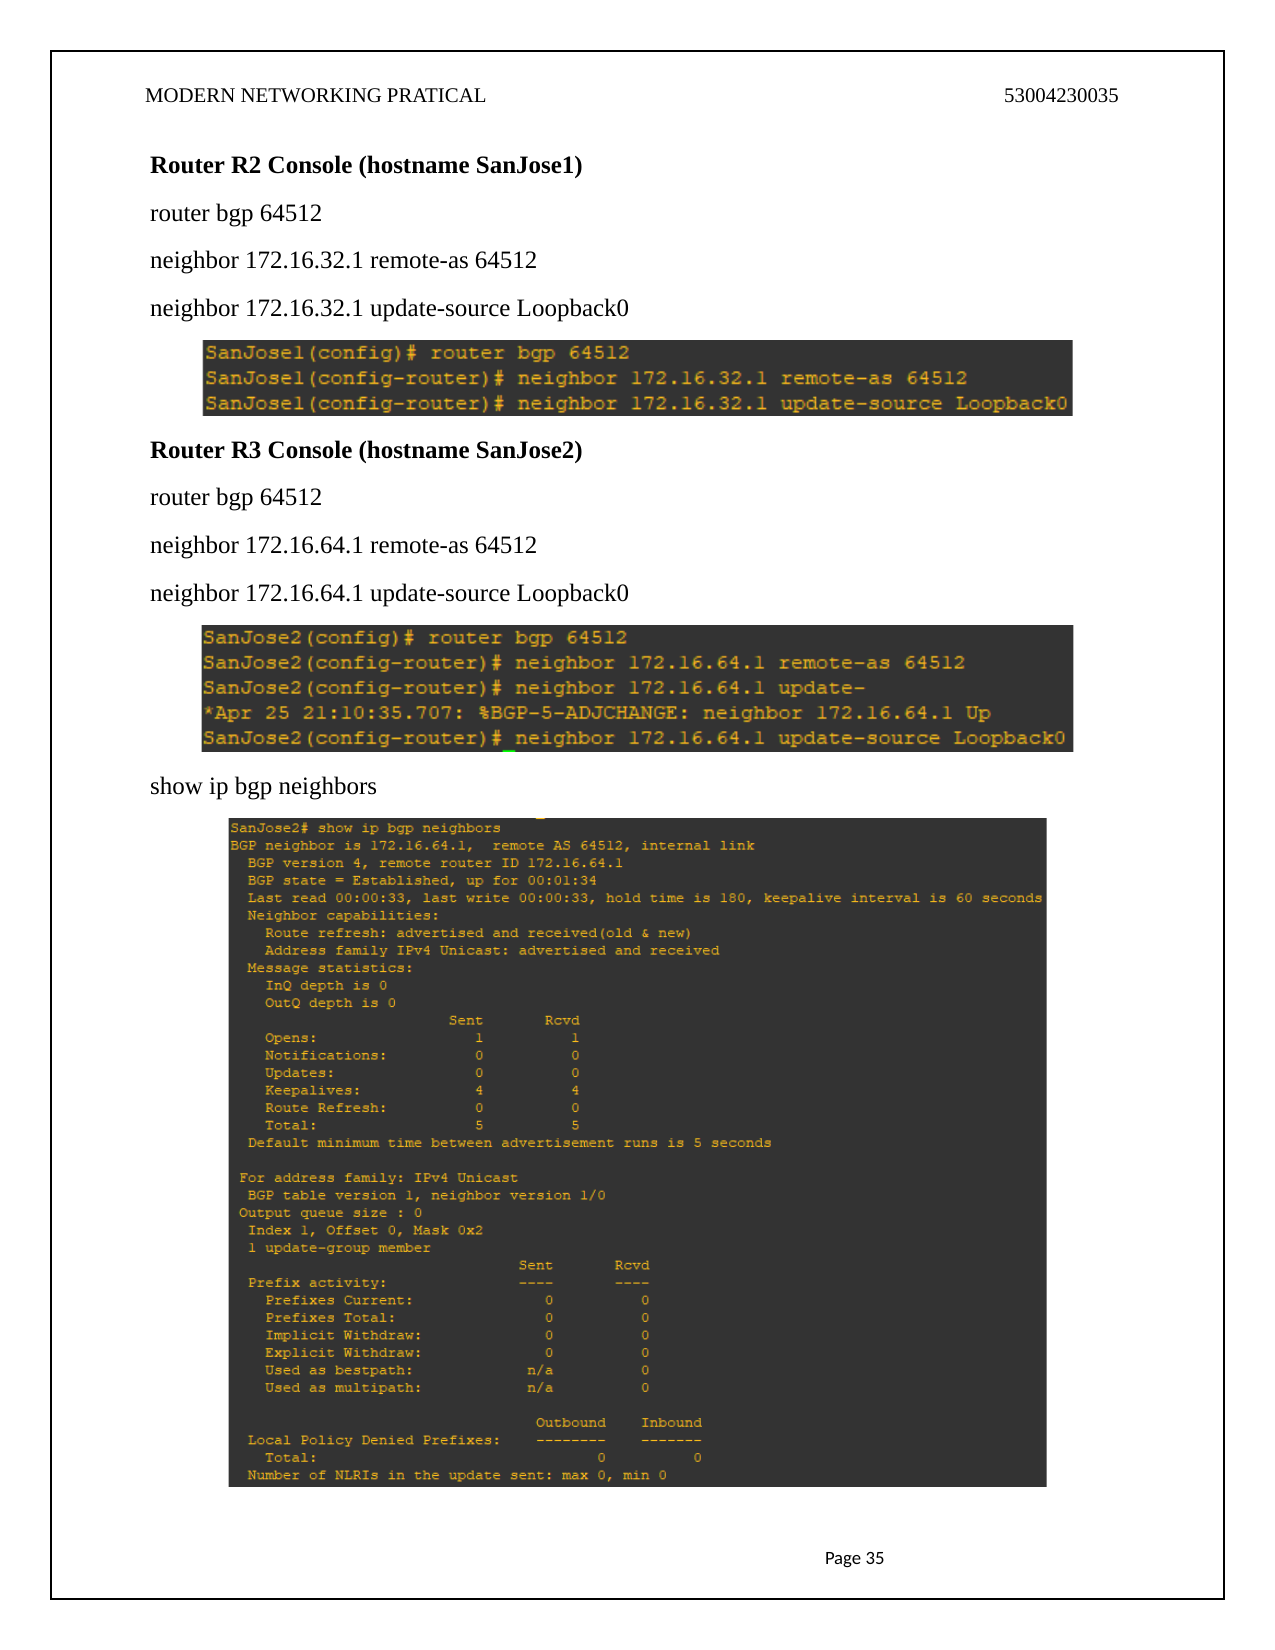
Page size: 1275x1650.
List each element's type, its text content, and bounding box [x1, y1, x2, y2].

text router bgp 64512 [150, 198, 1125, 226]
text neighbor 172.16.32.1 remote-as 64512 [150, 245, 1125, 274]
text router bgp 64512 [150, 482, 1125, 511]
text neighbor 172.16.32.1 update-source Loopback0 [150, 293, 1125, 322]
picture [228, 818, 1047, 1487]
text Router R3 Console (hostname SanJose2) [150, 435, 1125, 463]
text neighbor 172.16.64.1 update-source Loopback0 [150, 578, 1125, 607]
text neighbor 172.16.64.1 remote-as 64512 [150, 530, 1125, 559]
picture [202, 340, 1073, 416]
text show ip bgp neighbors [150, 771, 1125, 800]
text Router R2 Console (hostname SanJose1) [150, 150, 1125, 179]
picture [201, 625, 1074, 752]
